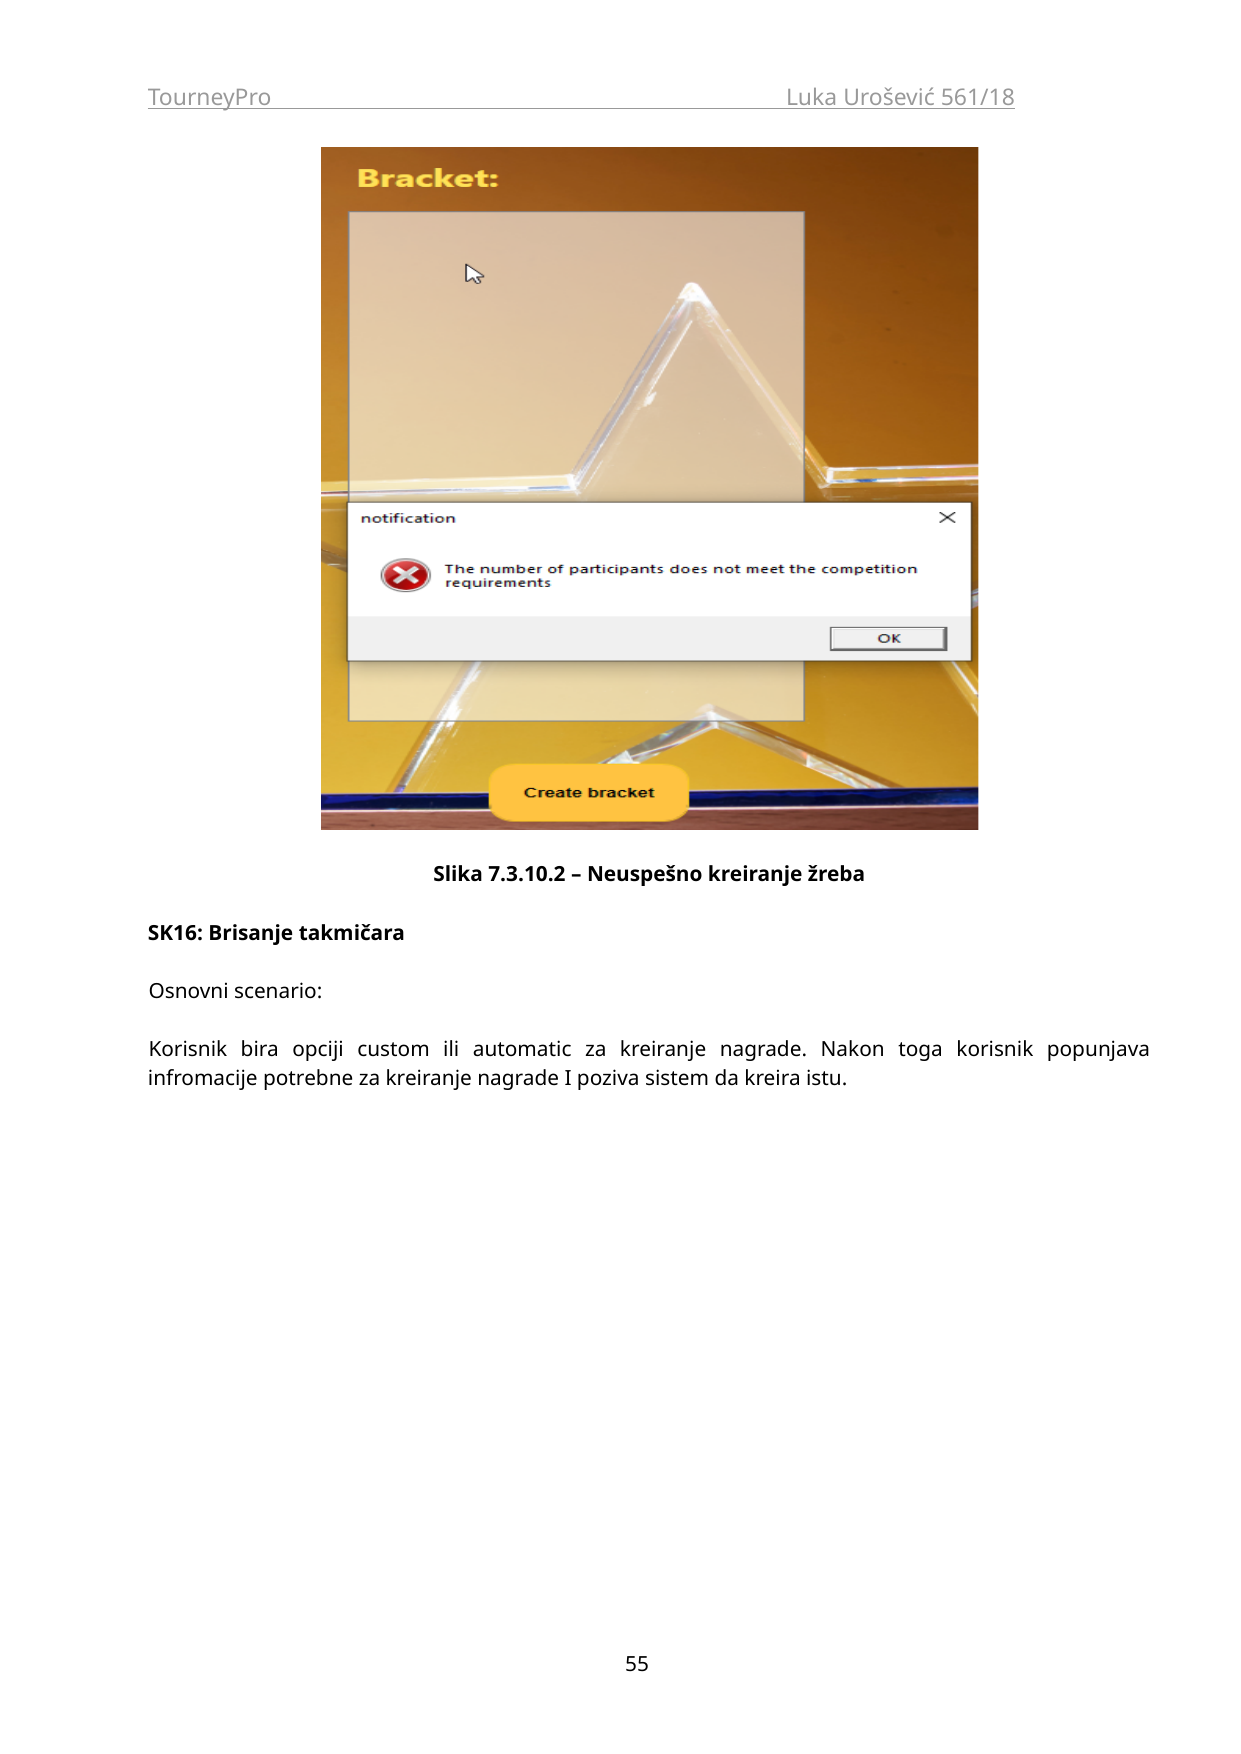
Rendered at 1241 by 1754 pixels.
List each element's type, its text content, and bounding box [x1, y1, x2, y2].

picture [321, 147, 979, 830]
text SK16: Brisanje takmičara [148, 918, 1152, 946]
text Osnovni scenario: [148, 976, 1152, 1004]
text Korisnik bira opciji custom ili automatic za kreiranje nagrade. Nakon toga korisnik popunjava infromacije potrebne za kreiranje nagrade I poziva sistem da kreira istu. [148, 1034, 1152, 1091]
text Slika 7.3.10.2 – Neuspešno kreiranje žreba [147, 859, 1152, 888]
